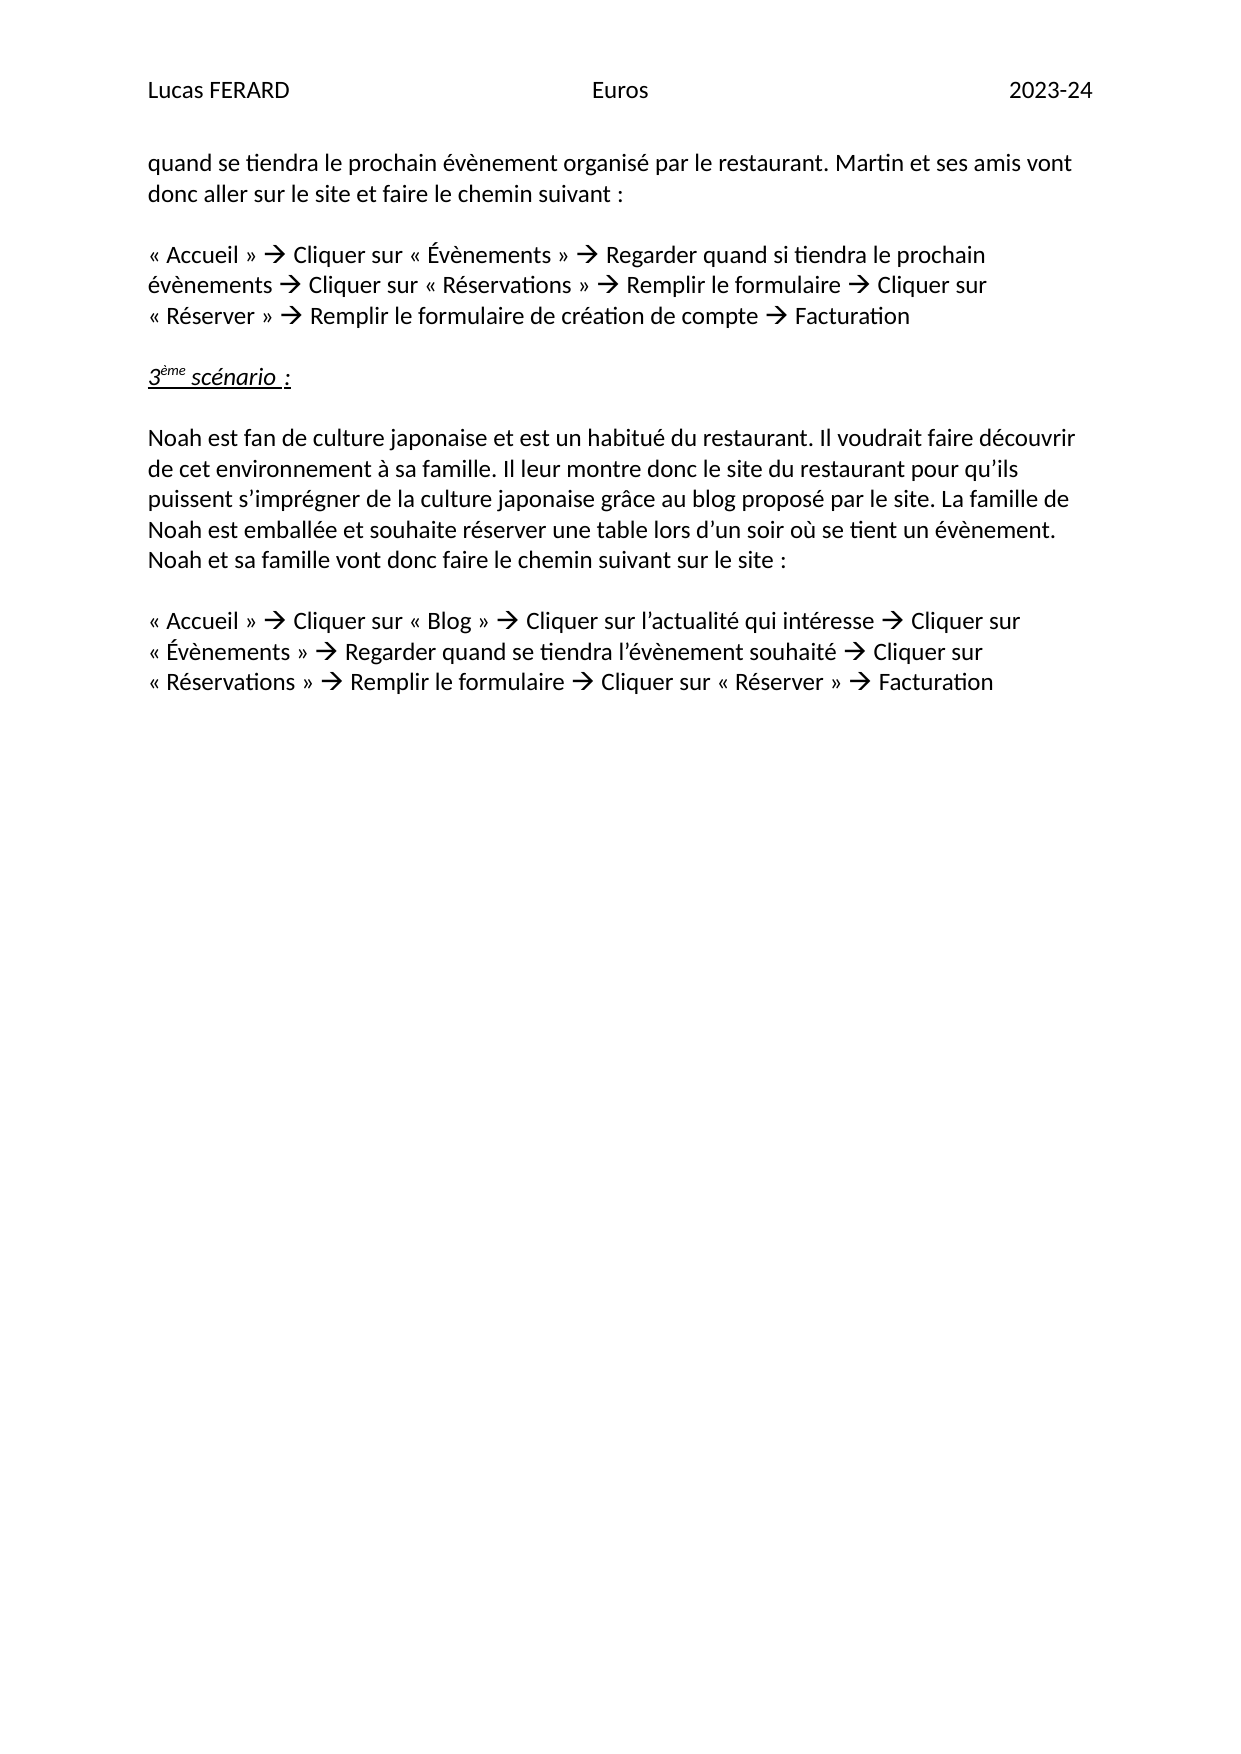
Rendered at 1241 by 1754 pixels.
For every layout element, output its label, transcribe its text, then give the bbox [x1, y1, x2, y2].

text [148, 148, 1093, 209]
text 3ème scénario : [148, 361, 1093, 392]
text Noah est fan de culture japonaise et est un habitué du restaurant. Il voudrait faire découvrir de cet environnement à sa famille. Il leur montre donc le site du restaurant pour qu’ils puissent s’imprégner de la culture japonaise grâce au blog proposé par le site. La famille de Noah est emballée et souhaite réserver une table lors d’un soir où se tient un évènement. Noah et sa famille vont donc faire le chemin suivant sur le site : [148, 422, 1093, 575]
text « Accueil » Cliquer sur « Blog » Cliquer sur l’actualité qui intéresse Cliquer sur « Évènements » Regarder quand se tiendra l’évènement souhaité Cliquer sur « Réservations » Remplir le formulaire Cliquer sur « Réserver » Facturation [148, 605, 1093, 697]
text « Accueil » Cliquer sur « Évènements » Regarder quand si tiendra le prochain évènements Cliquer sur « Réservations » Remplir le formulaire Cliquer sur « Réserver » Remplir le formulaire de création de compte Facturation [148, 239, 1093, 331]
